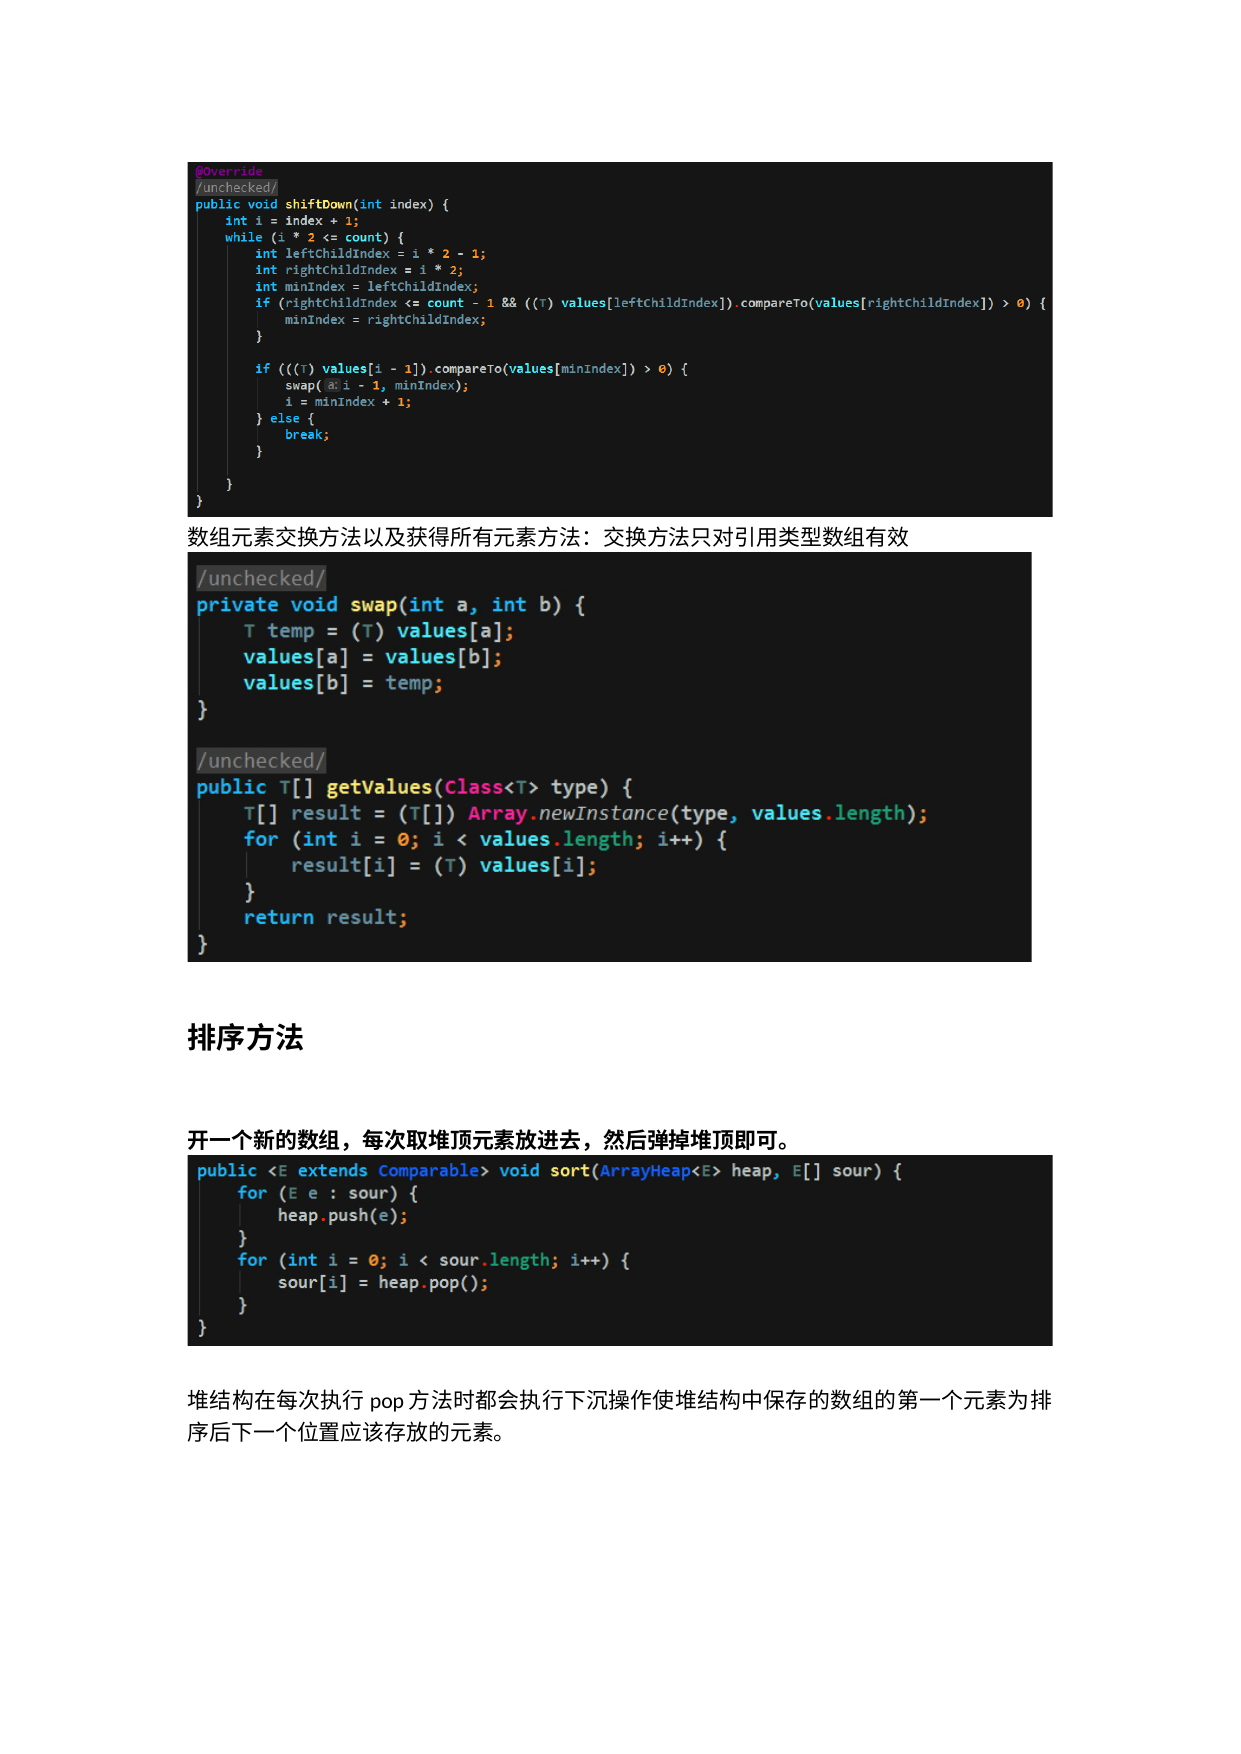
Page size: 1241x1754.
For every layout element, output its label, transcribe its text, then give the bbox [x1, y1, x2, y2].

text 数组元素交换方法以及获得所有元素方法：交换方法只对引用类型数组有效 [187, 519, 1053, 552]
text 开一个新的数组，每次取堆顶元素放进去，然后弹掉堆顶即可。 [187, 1122, 1053, 1155]
picture [187, 162, 1053, 517]
picture [187, 552, 1032, 962]
subtitle 排序方法 [187, 1004, 1053, 1069]
picture [187, 1155, 1053, 1346]
text 堆结构在每次执行pop方法时都会执行下沉操作使堆结构中保存的数组的第一个元素为排序后下一个位置应该存放的元素。 [187, 1382, 1053, 1447]
